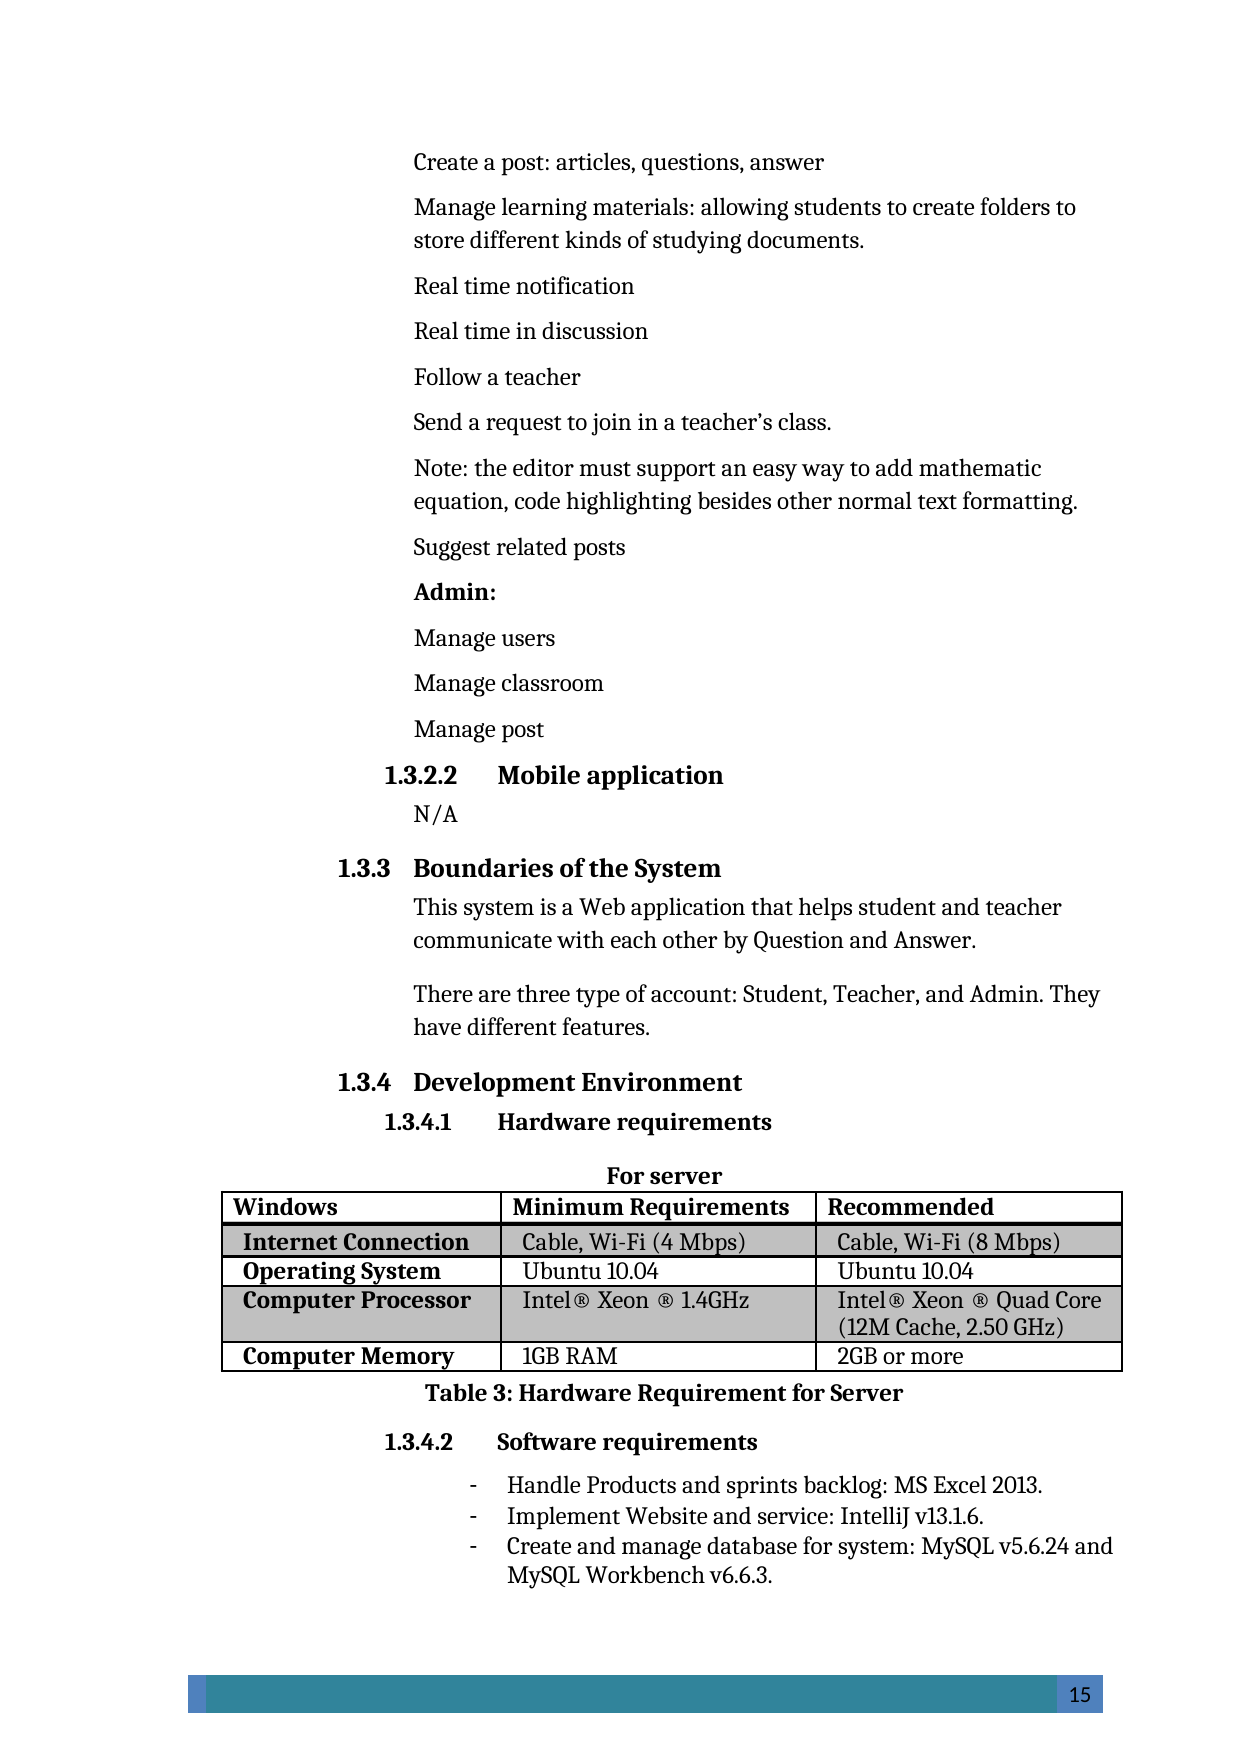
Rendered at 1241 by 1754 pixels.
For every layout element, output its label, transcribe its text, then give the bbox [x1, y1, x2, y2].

text Suggest related posts [413, 532, 1122, 561]
list Create and manage database for system: MySQL v5.6.24 and MySQL Workbench v6.6.3. [469, 1530, 1122, 1589]
table_cell Internet Connection [223, 1226, 500, 1255]
table_cell Cable, Wi-Fi (8 Mbps) [817, 1226, 1121, 1255]
text N/A [385, 799, 1122, 828]
text Send a request to join in a teacher’s class. [413, 408, 1122, 437]
table_cell 1GB RAM [502, 1343, 815, 1370]
table_cell Operating System [223, 1258, 500, 1284]
text There are three type of account: Student, Teacher, and Admin. They have different features. [413, 980, 1122, 1041]
table_header Recommended [817, 1193, 1121, 1221]
subtitle Development Environment [338, 1067, 1122, 1098]
text Follow a teacher [413, 363, 1122, 392]
table_header Minimum Requirements [502, 1193, 815, 1221]
list Implement Website and service: IntelliJ v13.1.6. [469, 1500, 1122, 1530]
text Real time notification [413, 272, 1122, 301]
text Real time in discussion [413, 317, 1122, 346]
text Note: the editor must support an easy way to add mathematic equation, code highlighting besides other normal text formatting. [413, 454, 1122, 516]
text Manage learning materials: allowing students to create folders to store different kinds of studying documents. [413, 193, 1122, 255]
table_cell Cable, Wi-Fi (4 Mbps) [502, 1226, 815, 1255]
list Handle Products and sprints backlog: MS Excel 2013. [469, 1469, 1122, 1500]
subtitle Mobile application [385, 760, 1122, 791]
text Manage post [413, 714, 1122, 743]
subtitle Software requirements [385, 1428, 1122, 1457]
table_cell Intel® Xeon ® 1.4GHz [502, 1287, 815, 1341]
text Table 3: Hardware Requirement for Server [207, 1378, 1122, 1407]
text Create a post: articles, questions, answer [413, 148, 1122, 176]
text Manage users [413, 623, 1122, 652]
text Manage classroom [413, 669, 1122, 698]
text For server [207, 1162, 1122, 1191]
table_cell Ubuntu 10.04 [502, 1258, 815, 1284]
table_cell Ubuntu 10.04 [817, 1258, 1121, 1284]
subtitle Hardware requirements [385, 1108, 1122, 1137]
text This system is a Web application that helps student and teacher communicate with each other by Question and Answer. [413, 893, 1122, 954]
subtitle Boundaries of the System [338, 853, 1122, 884]
text Admin: [413, 578, 1122, 607]
table_header Windows [223, 1193, 500, 1221]
table_cell 2GB or more [817, 1343, 1121, 1370]
table_cell Computer Processor [223, 1287, 500, 1341]
table_cell Computer Memory [223, 1343, 500, 1370]
table_cell Intel® Xeon ® Quad Core (12M Cache, 2.50 GHz) [817, 1287, 1121, 1341]
